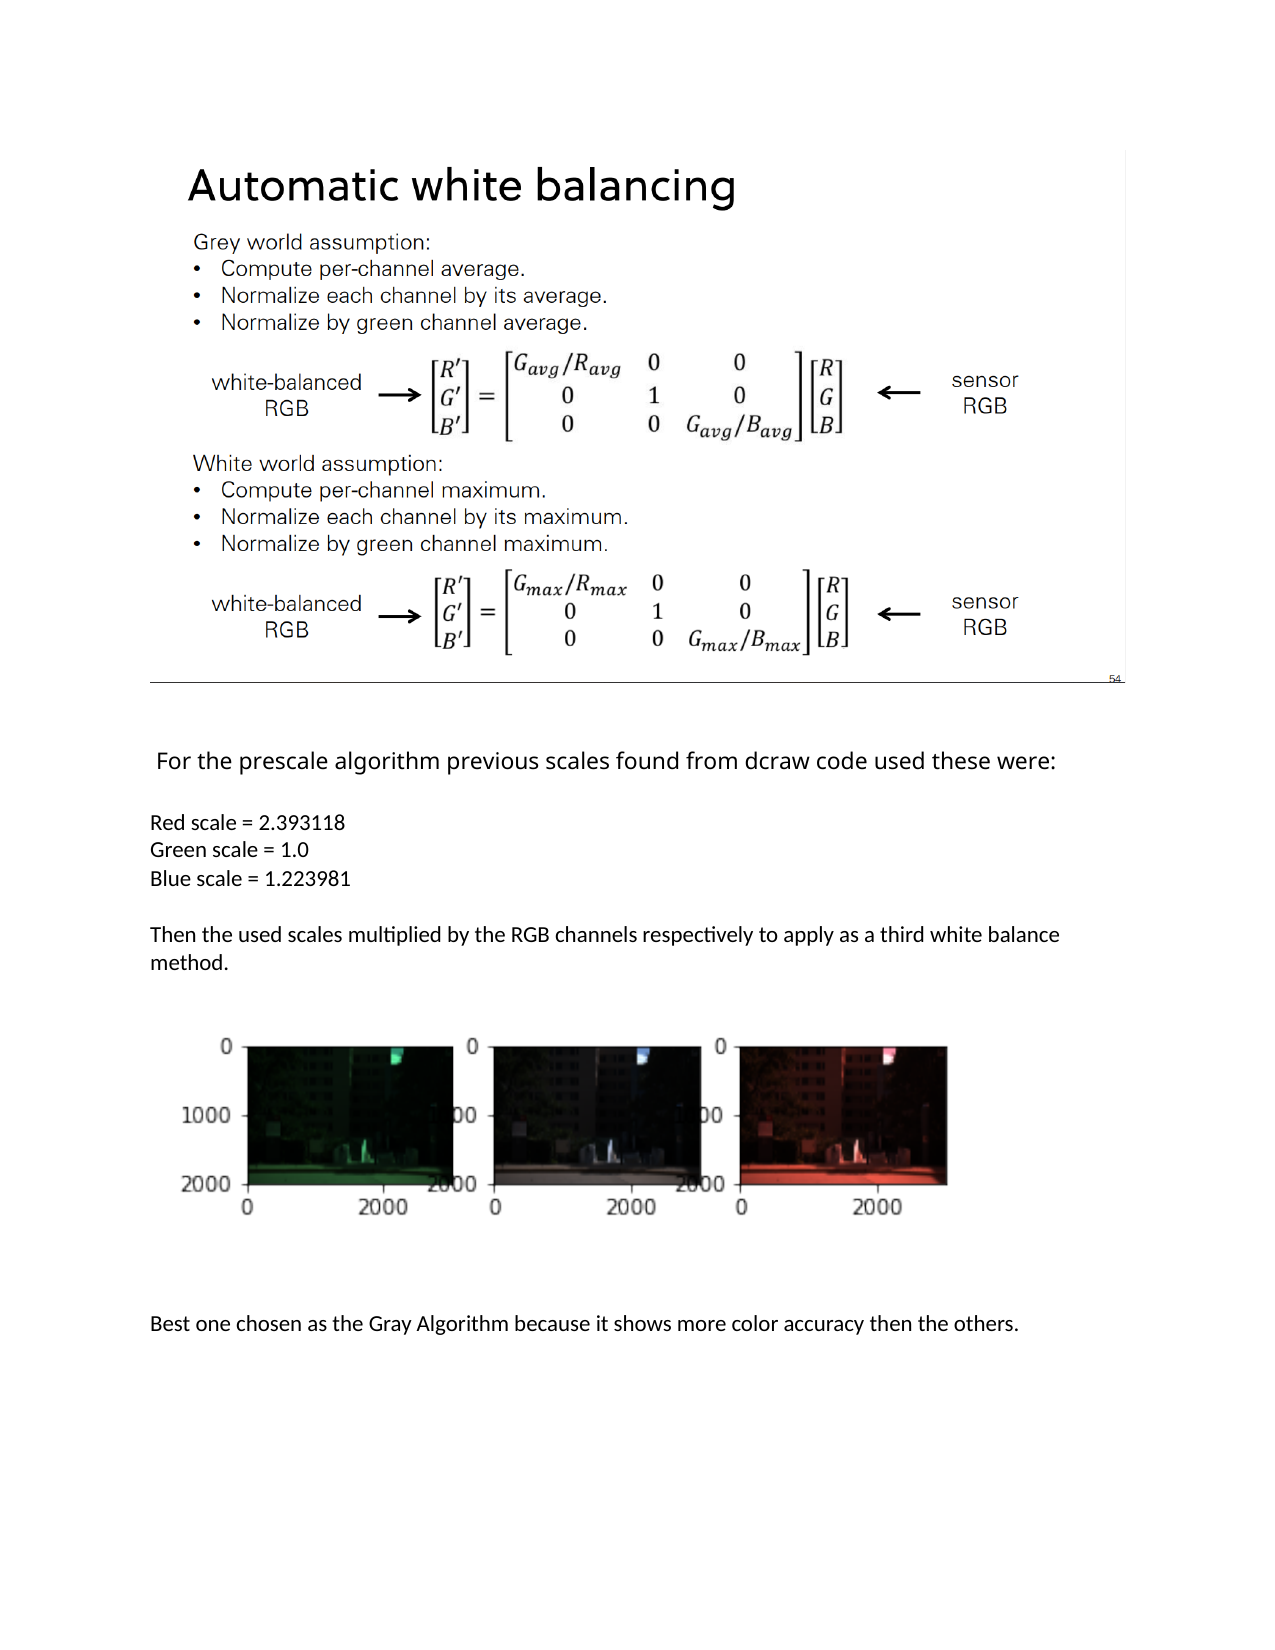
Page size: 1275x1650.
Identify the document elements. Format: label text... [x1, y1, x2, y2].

text Red scale = 2.393118 [150, 808, 1125, 836]
text Blue scale = 1.223981 [150, 864, 1125, 892]
text Green scale = 1.0 [150, 836, 1125, 864]
text Then the used scales multiplied by the RGB channels respectively to apply as a third white balance method. [150, 920, 1125, 976]
picture [150, 150, 1125, 683]
picture [155, 975, 1036, 1309]
text For the prescale algorithm previous scales found from dcraw code used these were: [150, 745, 1125, 776]
text Best one chosen as the Gray Algorithm because it shows more color accuracy then the others. [150, 1309, 1125, 1337]
